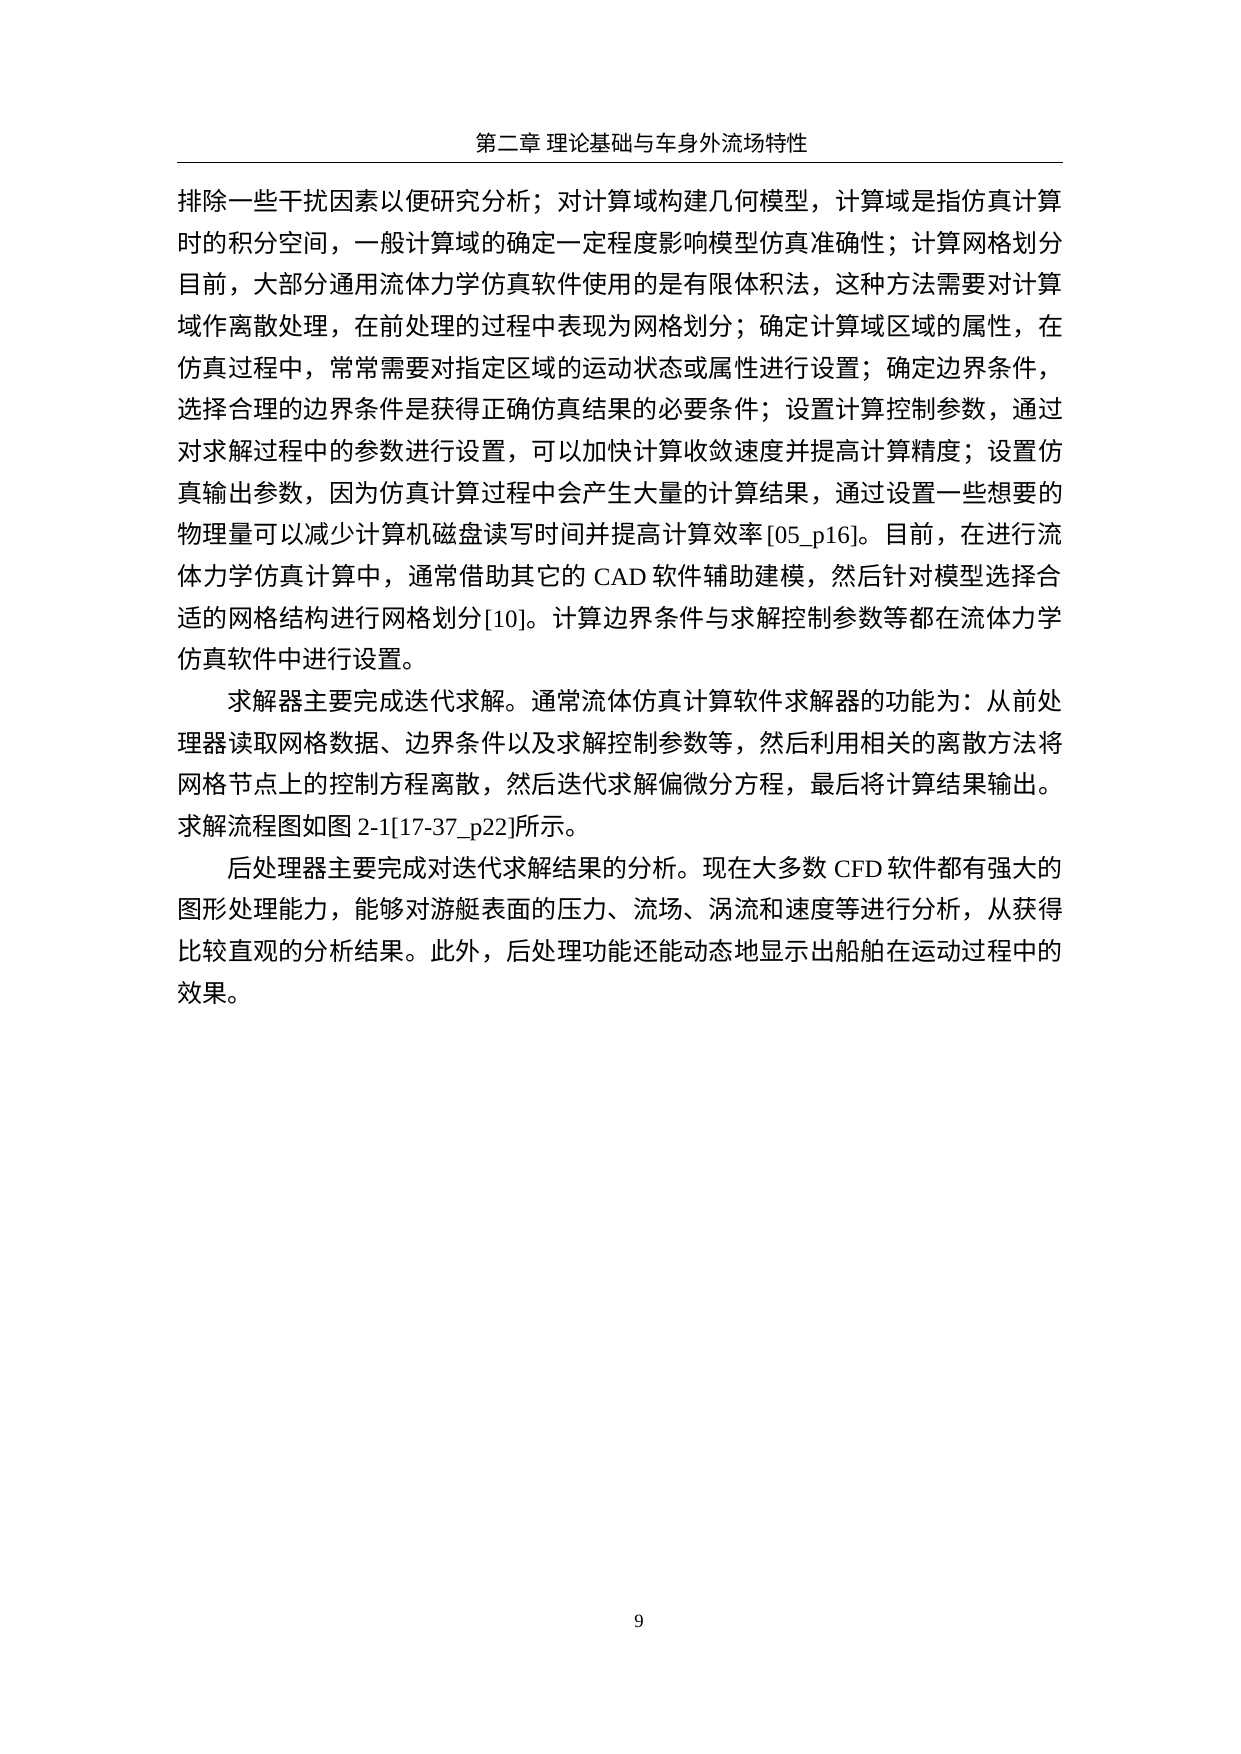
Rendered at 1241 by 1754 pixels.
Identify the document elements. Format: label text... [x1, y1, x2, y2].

text 后处理器主要完成对迭代求解结果的分析。现在大多数CFD软件都有强大的图形处理能力，能够对游艇表面的压力、流场、涡流和速度等进行分析，从获得比较直观的分析结果。此外，后处理功能还能动态地显示出船舶在运动过程中的效果。 [177, 844, 1063, 1011]
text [177, 177, 1063, 677]
text 求解器主要完成迭代求解。通常流体仿真计算软件求解器的功能为：从前处理器读取网格数据、边界条件以及求解控制参数等，然后利用相关的离散方法将网格节点上的控制方程离散，然后迭代求解偏微分方程，最后将计算结果输出。求解流程图如图2-1[17-37_p22]所示。 [177, 677, 1063, 844]
